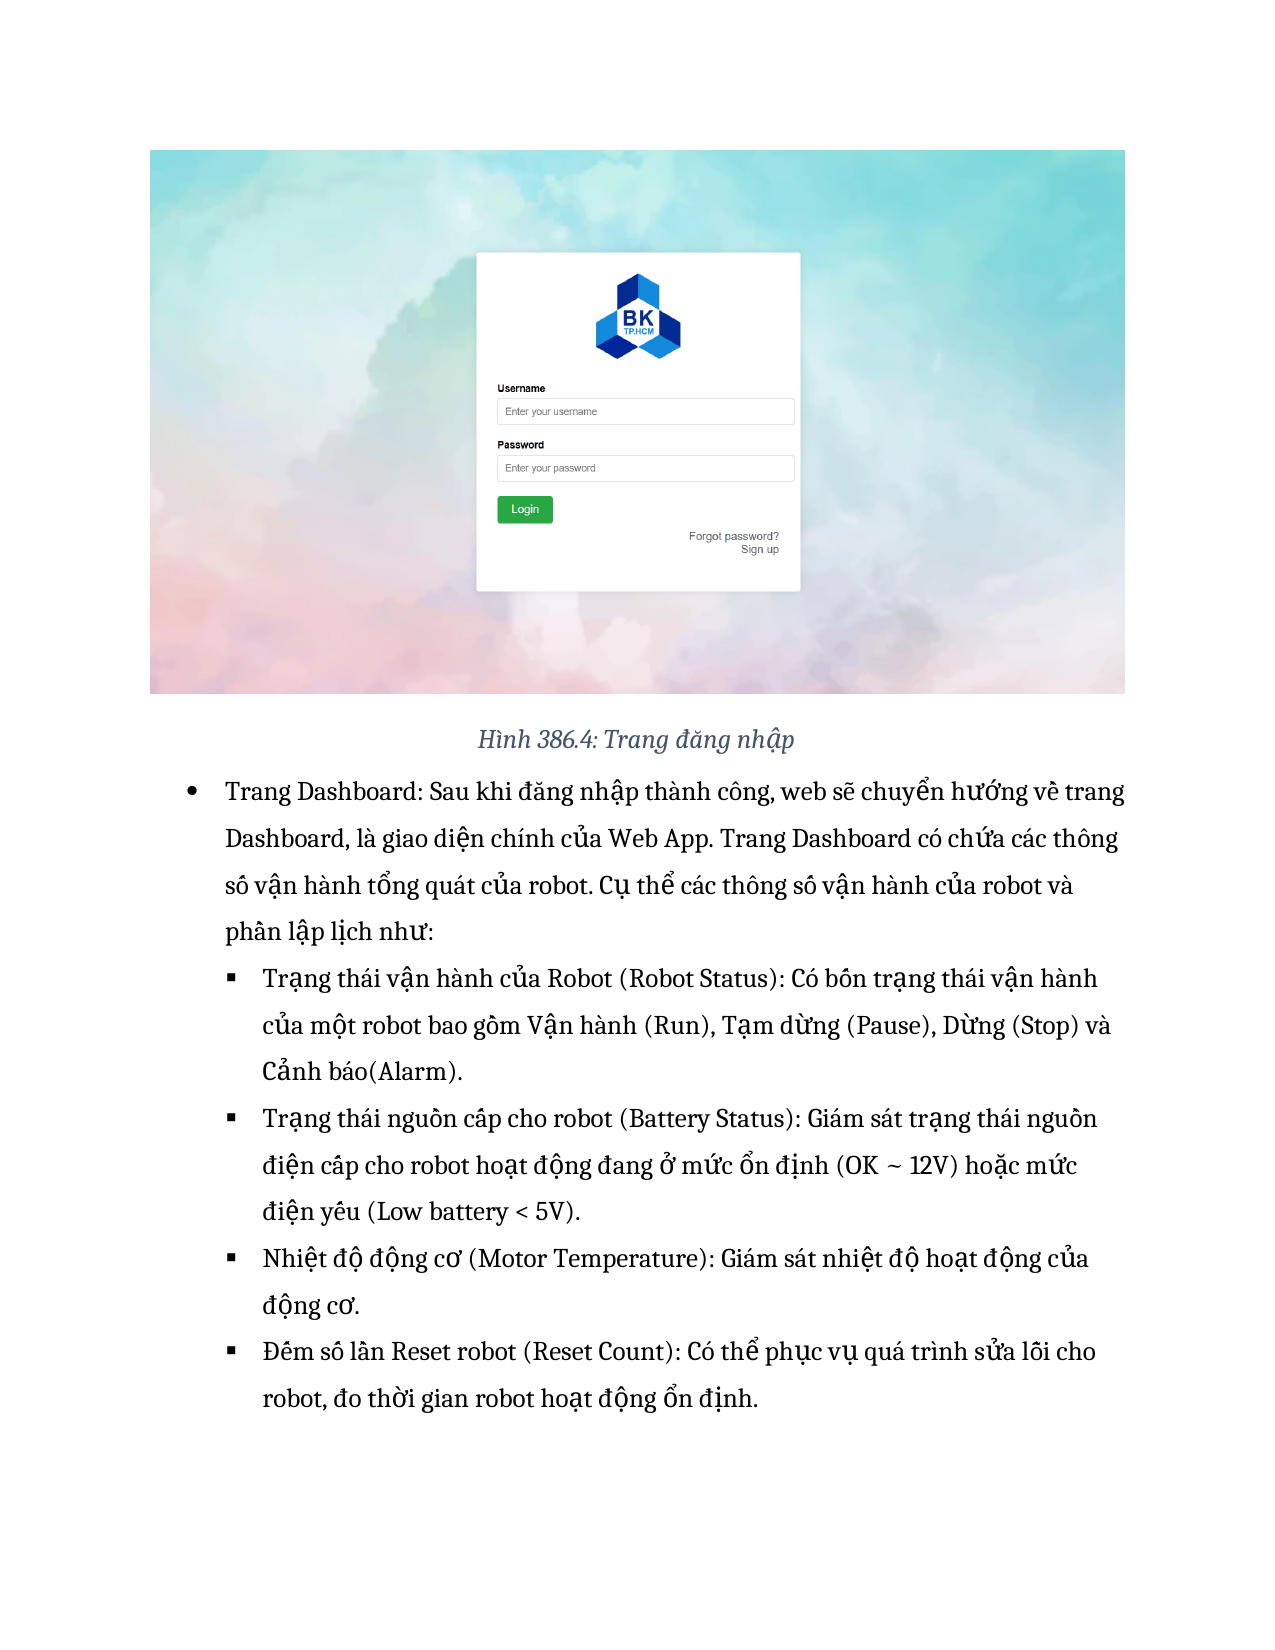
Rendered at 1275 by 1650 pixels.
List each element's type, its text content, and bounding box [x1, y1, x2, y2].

list Nhiệt độ động cơ (Motor Temperature): Giám sát nhiệt độ hoạt động của động cơ. [225, 1243, 1125, 1321]
list Trạng thái nguồn cấp cho robot (Battery Status): Giám sát trạng thái nguồn điện cấp cho robot hoạt động đang ở mức ổn định (OK ~ 12V) hoặc mức điện yếu (Low battery < 5V). [225, 1103, 1125, 1228]
list Trang Dashboard: Sau khi đăng nhập thành công, web sẽ chuyển hướng về trang Dashboard, là giao diện chính của Web App. Trang Dashboard có chứa các thông số vận hành tổng quát của robot. Cụ thể các thông số vận hành của robot và phần lập lịch như: [187, 776, 1125, 948]
picture [150, 150, 1125, 694]
list Trạng thái vận hành của Robot (Robot Status): Có bốn trạng thái vận hành của một robot bao gồm Vận hành (Run), Tạm dừng (Pause), Dừng (Stop) và Cảnh báo(Alarm). [225, 963, 1125, 1088]
text Hình 386.4: Trang đăng nhập [150, 724, 1125, 756]
list Đếm số lần Reset robot (Reset Count): Có thể phục vụ quá trình sửa lỗi cho robot, đo thời gian robot hoạt động ổn định. [225, 1336, 1125, 1414]
